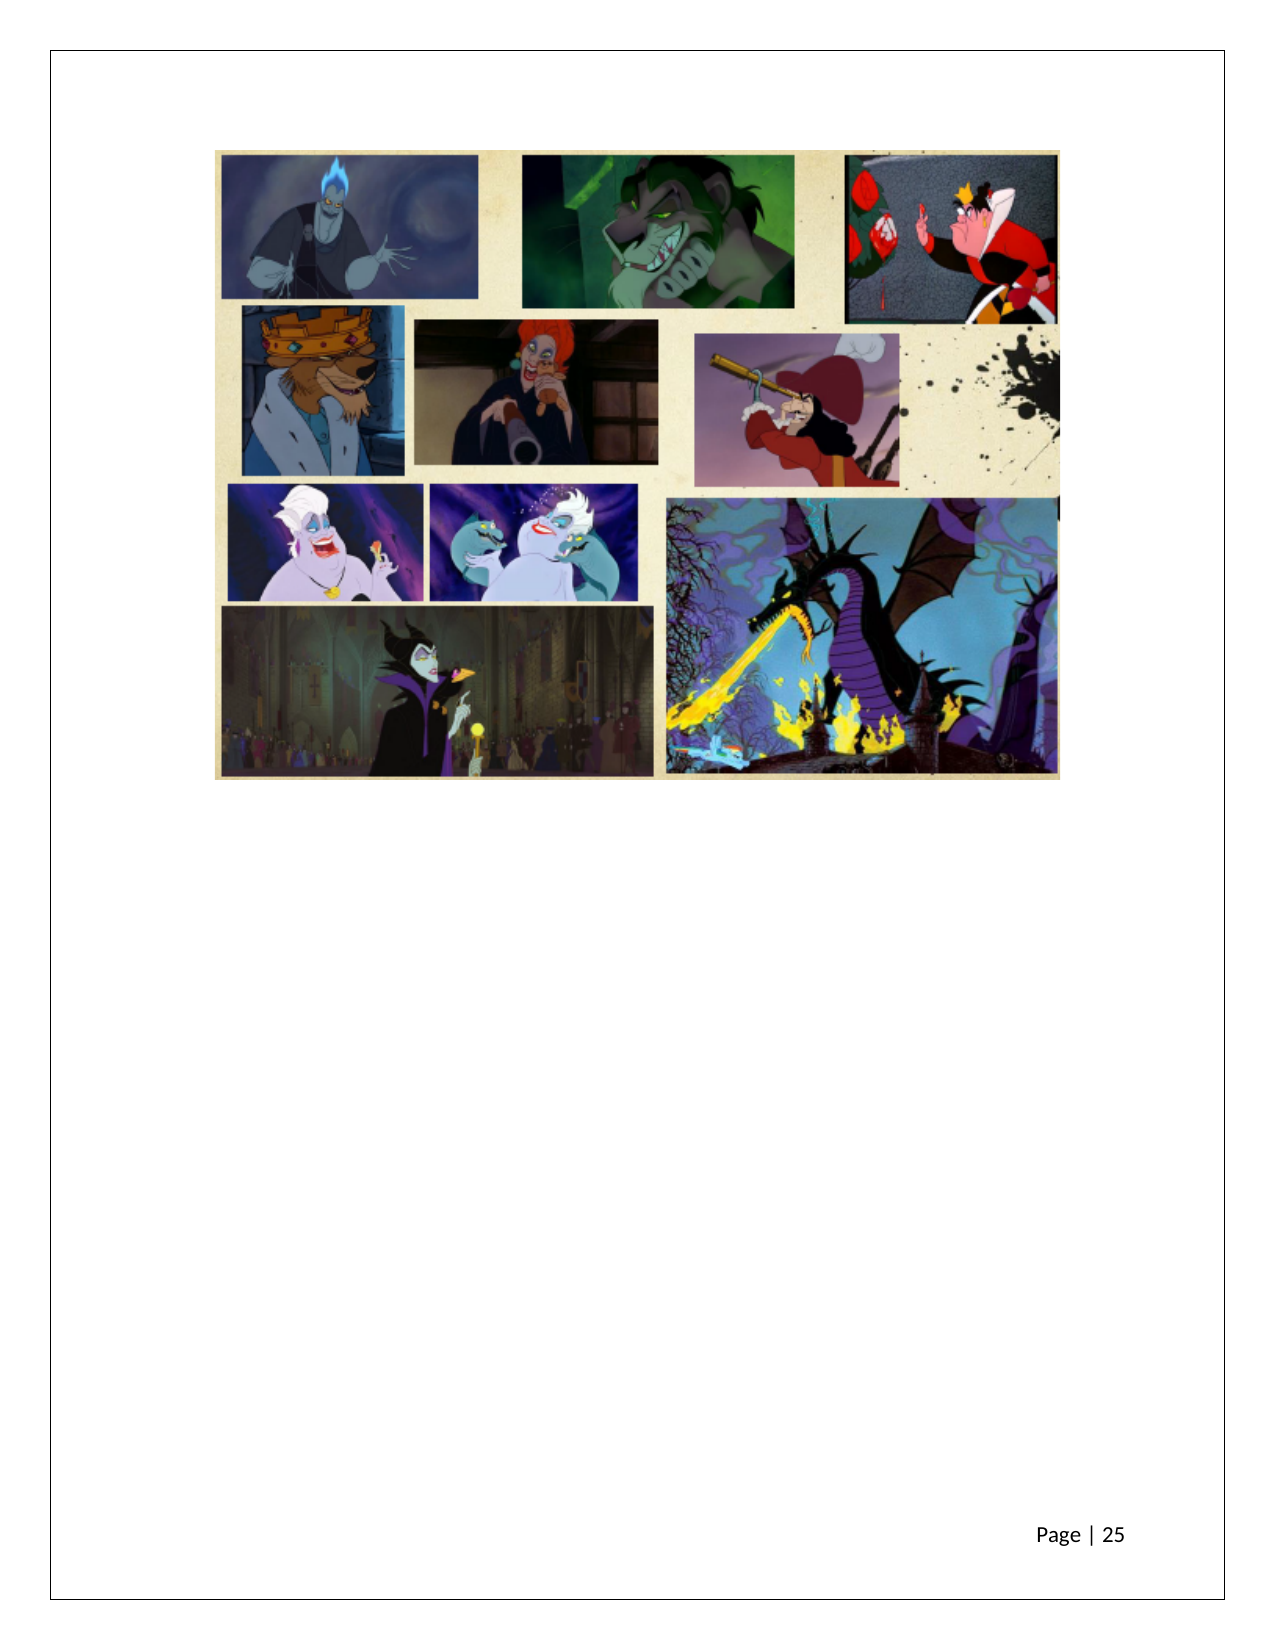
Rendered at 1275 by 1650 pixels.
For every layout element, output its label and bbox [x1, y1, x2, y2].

picture [214, 150, 1061, 780]
